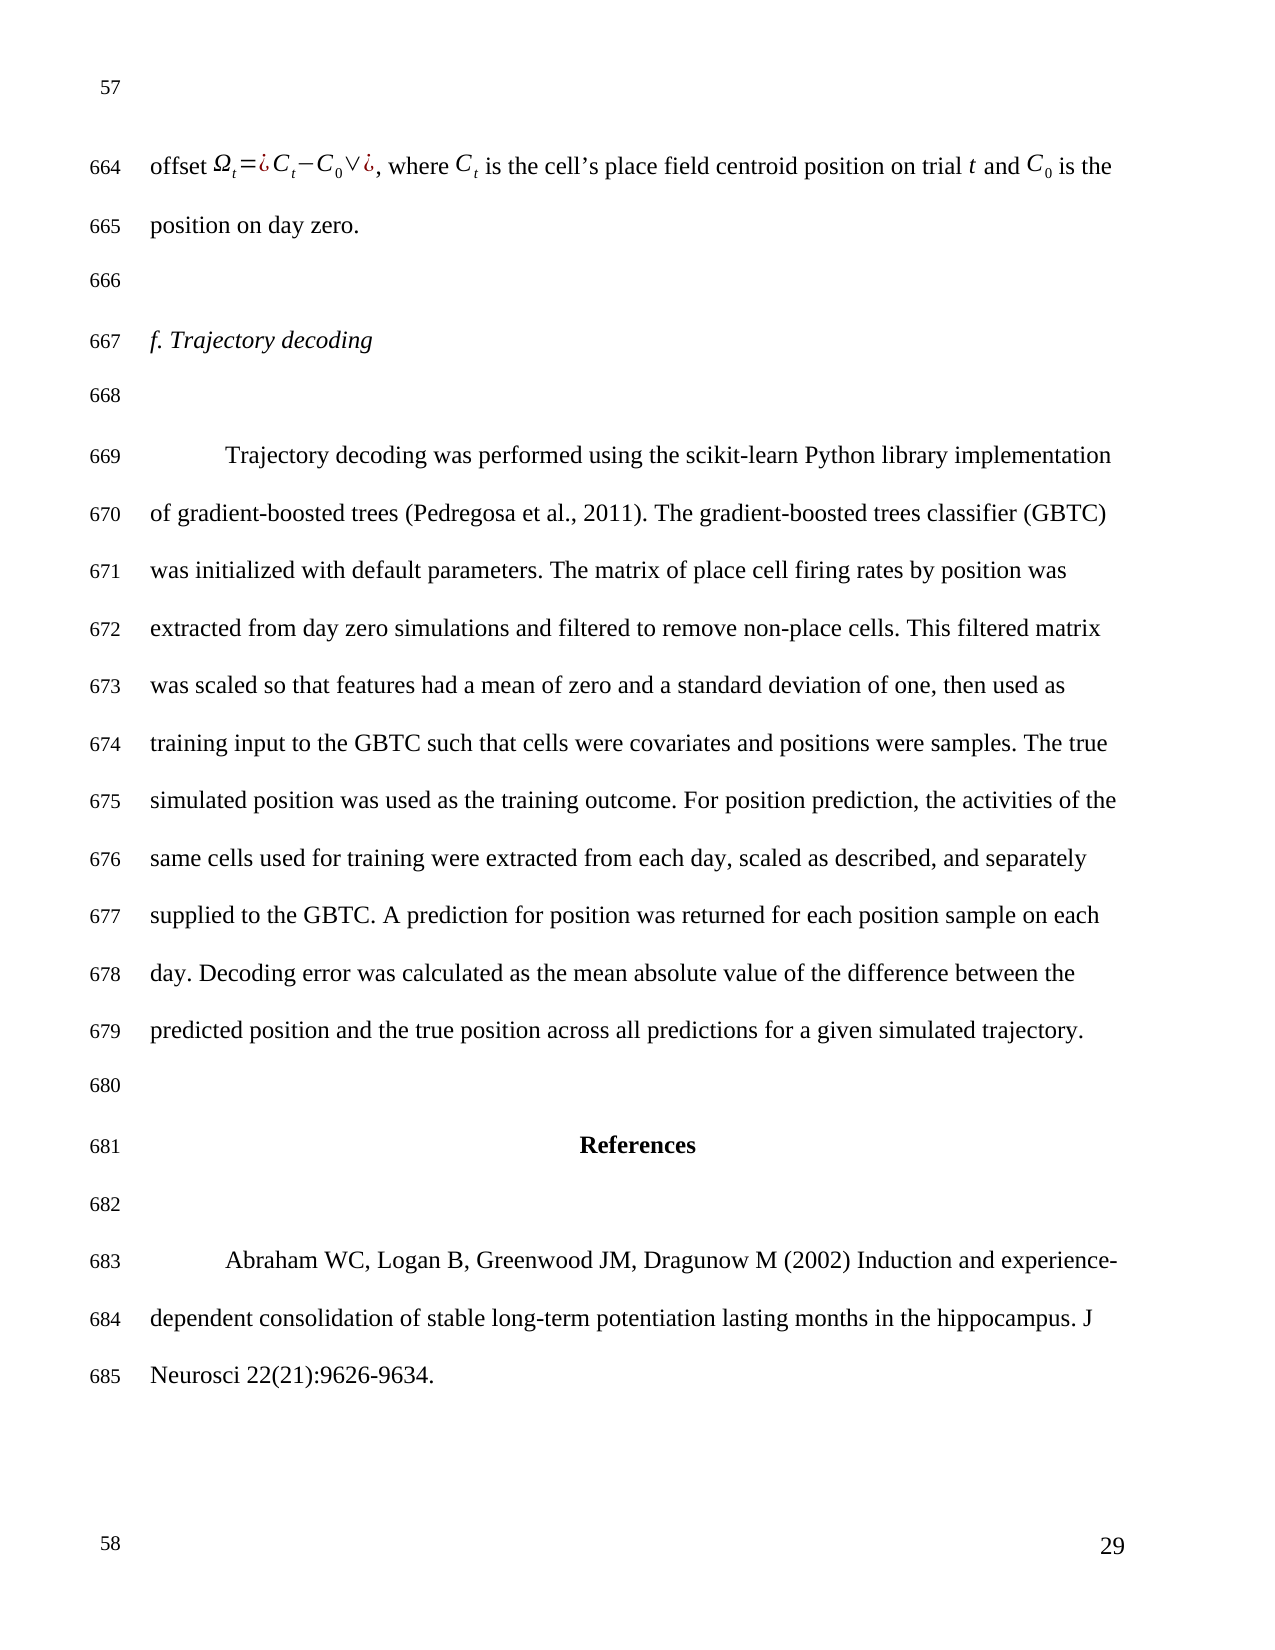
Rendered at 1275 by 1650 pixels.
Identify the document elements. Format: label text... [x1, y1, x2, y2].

text References [150, 1130, 1125, 1159]
text Trajectory decoding was performed using the scikit-learn Python library implementation of gradient-boosted trees (Pedregosa et al., 2011). The gradient-boosted trees classifier (GBTC) was initialized with default parameters. The matrix of place cell firing rates by position was extracted from day zero simulations and filtered to remove non-place cells. This filtered matrix was scaled so that features had a mean of zero and a standard deviation of one, then used as training input to the GBTC such that cells were covariates and positions were samples. The true simulated position was used as the training outcome. For position prediction, the activities of the same cells used for training were extracted from each day, scaled as described, and separately supplied to the GBTC. A prediction for position was returned for each position sample on each day. Decoding error was calculated as the mean absolute value of the difference between the predicted position and the true position across all predictions for a given simulated trajectory. [150, 440, 1125, 1044]
text f. Trajectory decoding [150, 325, 1125, 354]
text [150, 150, 1125, 239]
text Abraham WC, Logan B, Greenwood JM, Dragunow M (2002) Induction and experience-dependent consolidation of stable long-term potentiation lasting months in the hippocampus. J Neurosci 22(21):9626-9634. [150, 1245, 1125, 1389]
